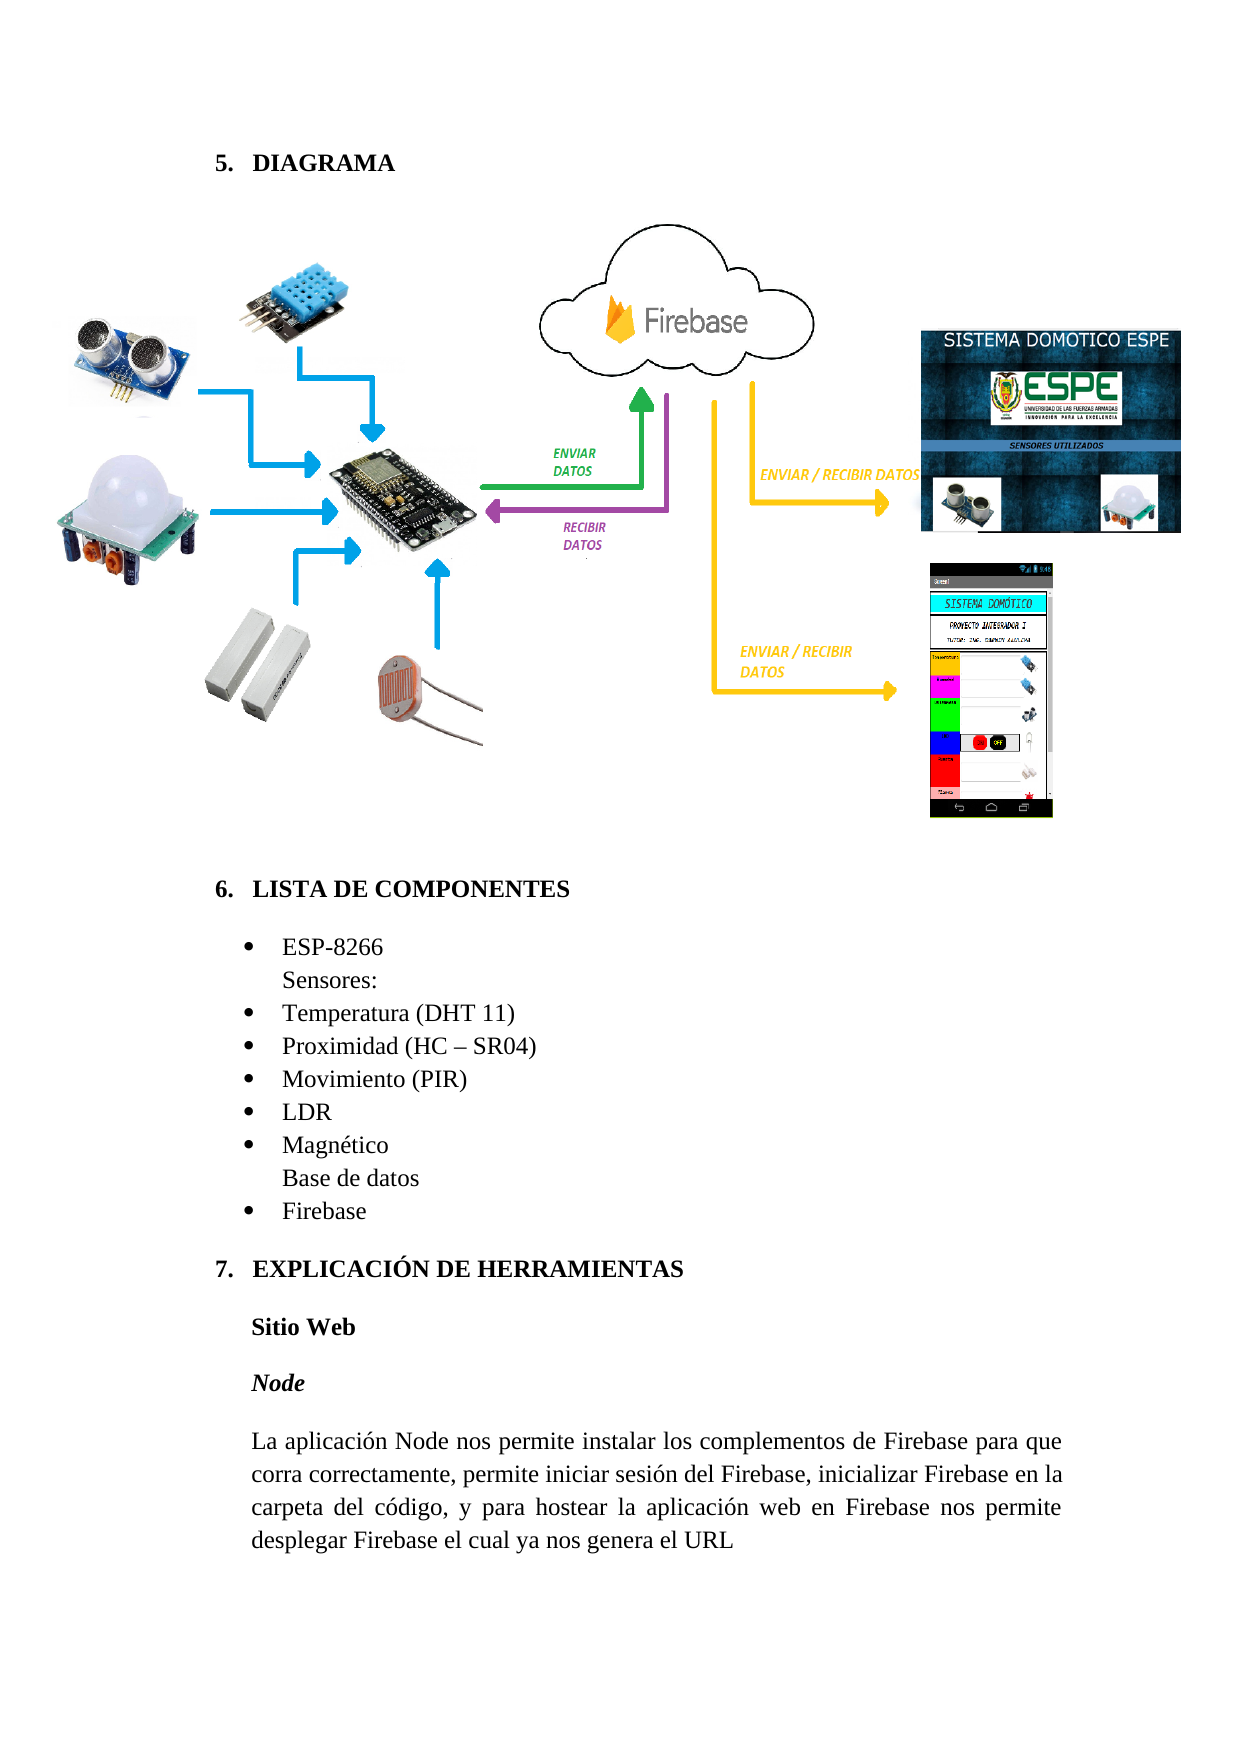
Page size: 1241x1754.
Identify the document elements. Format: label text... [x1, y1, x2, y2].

text La aplicación Node nos permite instalar los complementos de Firebase para que corra correctamente, permite iniciar sesión del Firebase, inicializar Firebase en la carpeta del código, y para hostear la aplicación web en Firebase nos permite desplegar Firebase el cual ya nos genera el URL [251, 1426, 1063, 1554]
list Temperatura (DHT 11) [244, 998, 1063, 1027]
list ESP-8266 [244, 932, 1063, 961]
subtitle Sitio Web [251, 1312, 1063, 1341]
list Movimiento (PIR) [244, 1064, 1063, 1093]
list Base de datos [282, 1163, 1063, 1192]
subtitle DIAGRAMA [215, 148, 1063, 176]
list LDR [244, 1097, 1063, 1126]
list Firebase [244, 1196, 1063, 1225]
list Proximidad (HC – SR04) [244, 1031, 1063, 1060]
picture [44, 205, 1193, 845]
list Sensores: [282, 965, 1063, 994]
list Node [251, 1368, 1063, 1397]
list Magnético [244, 1130, 1063, 1159]
subtitle EXPLICACIÓN DE HERRAMIENTAS [215, 1254, 1063, 1283]
subtitle LISTA DE COMPONENTES [215, 874, 1063, 903]
